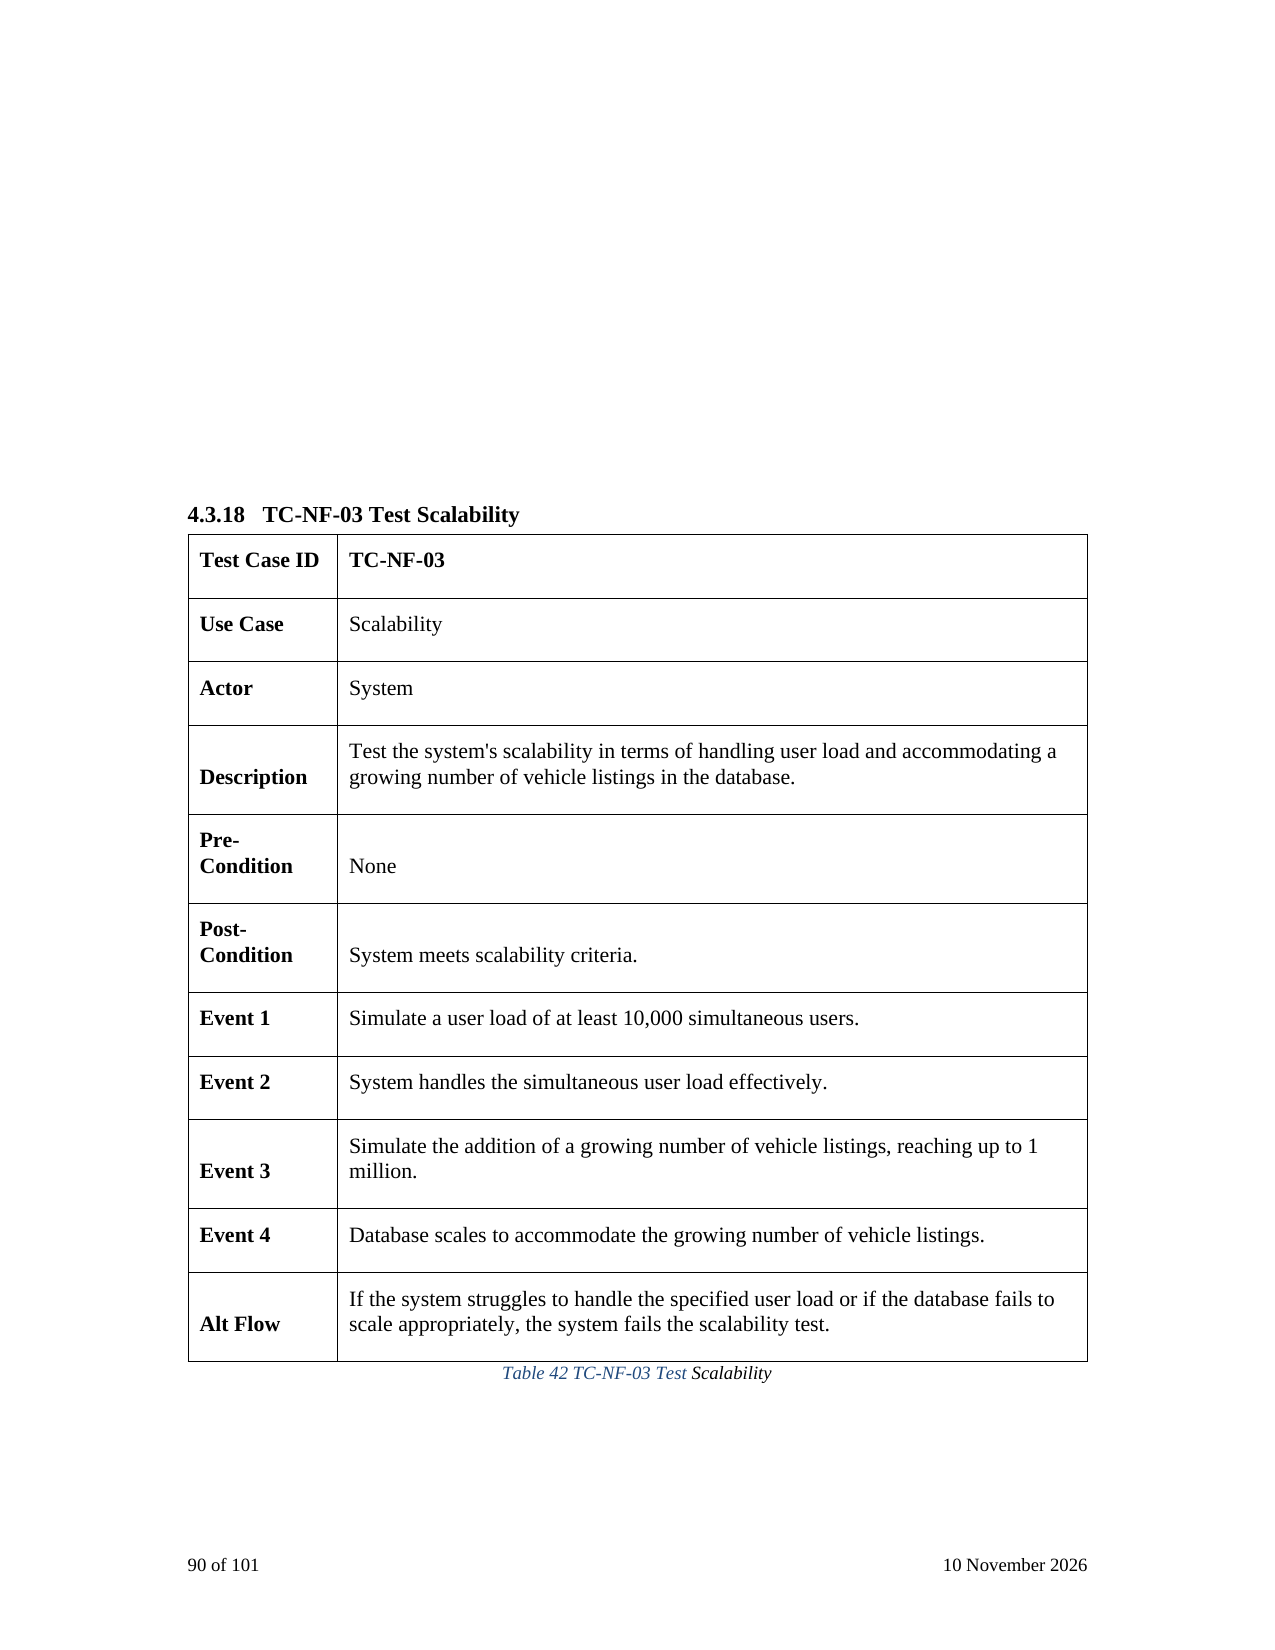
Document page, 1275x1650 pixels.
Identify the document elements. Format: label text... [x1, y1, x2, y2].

text Table 42 TC-NF-03 Test Scalability [187, 1362, 1087, 1383]
table_cell Event 3 [189, 1120, 337, 1208]
table_cell Event 4 [189, 1209, 337, 1272]
table_header Test Case ID [189, 535, 337, 597]
table_cell Actor [189, 662, 337, 725]
table_cell If the system struggles to handle the specified user load or if the database fails to scale appropriately, the system fails the scalability test. [338, 1273, 1087, 1361]
table_cell Pre-Condition [189, 815, 337, 903]
table_cell System [338, 662, 1087, 725]
table_cell Event 2 [189, 1057, 337, 1119]
table_cell Simulate a user load of at least 10,000 simultaneous users. [338, 993, 1087, 1056]
table_cell System meets scalability criteria. [338, 904, 1087, 992]
table_cell Alt Flow [189, 1273, 337, 1361]
table_cell Event 1 [189, 993, 337, 1056]
table_cell Simulate the addition of a growing number of vehicle listings, reaching up to 1 million. [338, 1120, 1087, 1208]
table_cell Description [189, 726, 337, 814]
table_header TC-NF-03 [338, 535, 1087, 597]
table_cell Use Case [189, 599, 337, 661]
table_cell System handles the simultaneous user load effectively. [338, 1057, 1087, 1119]
table_cell Test the system's scalability in terms of handling user load and accommodating a growing number of vehicle listings in the database. [338, 726, 1087, 814]
table_cell Post-Condition [189, 904, 337, 992]
subtitle TC-NF-03 Test Scalability [187, 501, 1087, 527]
table_cell None [338, 815, 1087, 903]
table_cell Scalability [338, 599, 1087, 661]
table_cell Database scales to accommodate the growing number of vehicle listings. [338, 1209, 1087, 1272]
